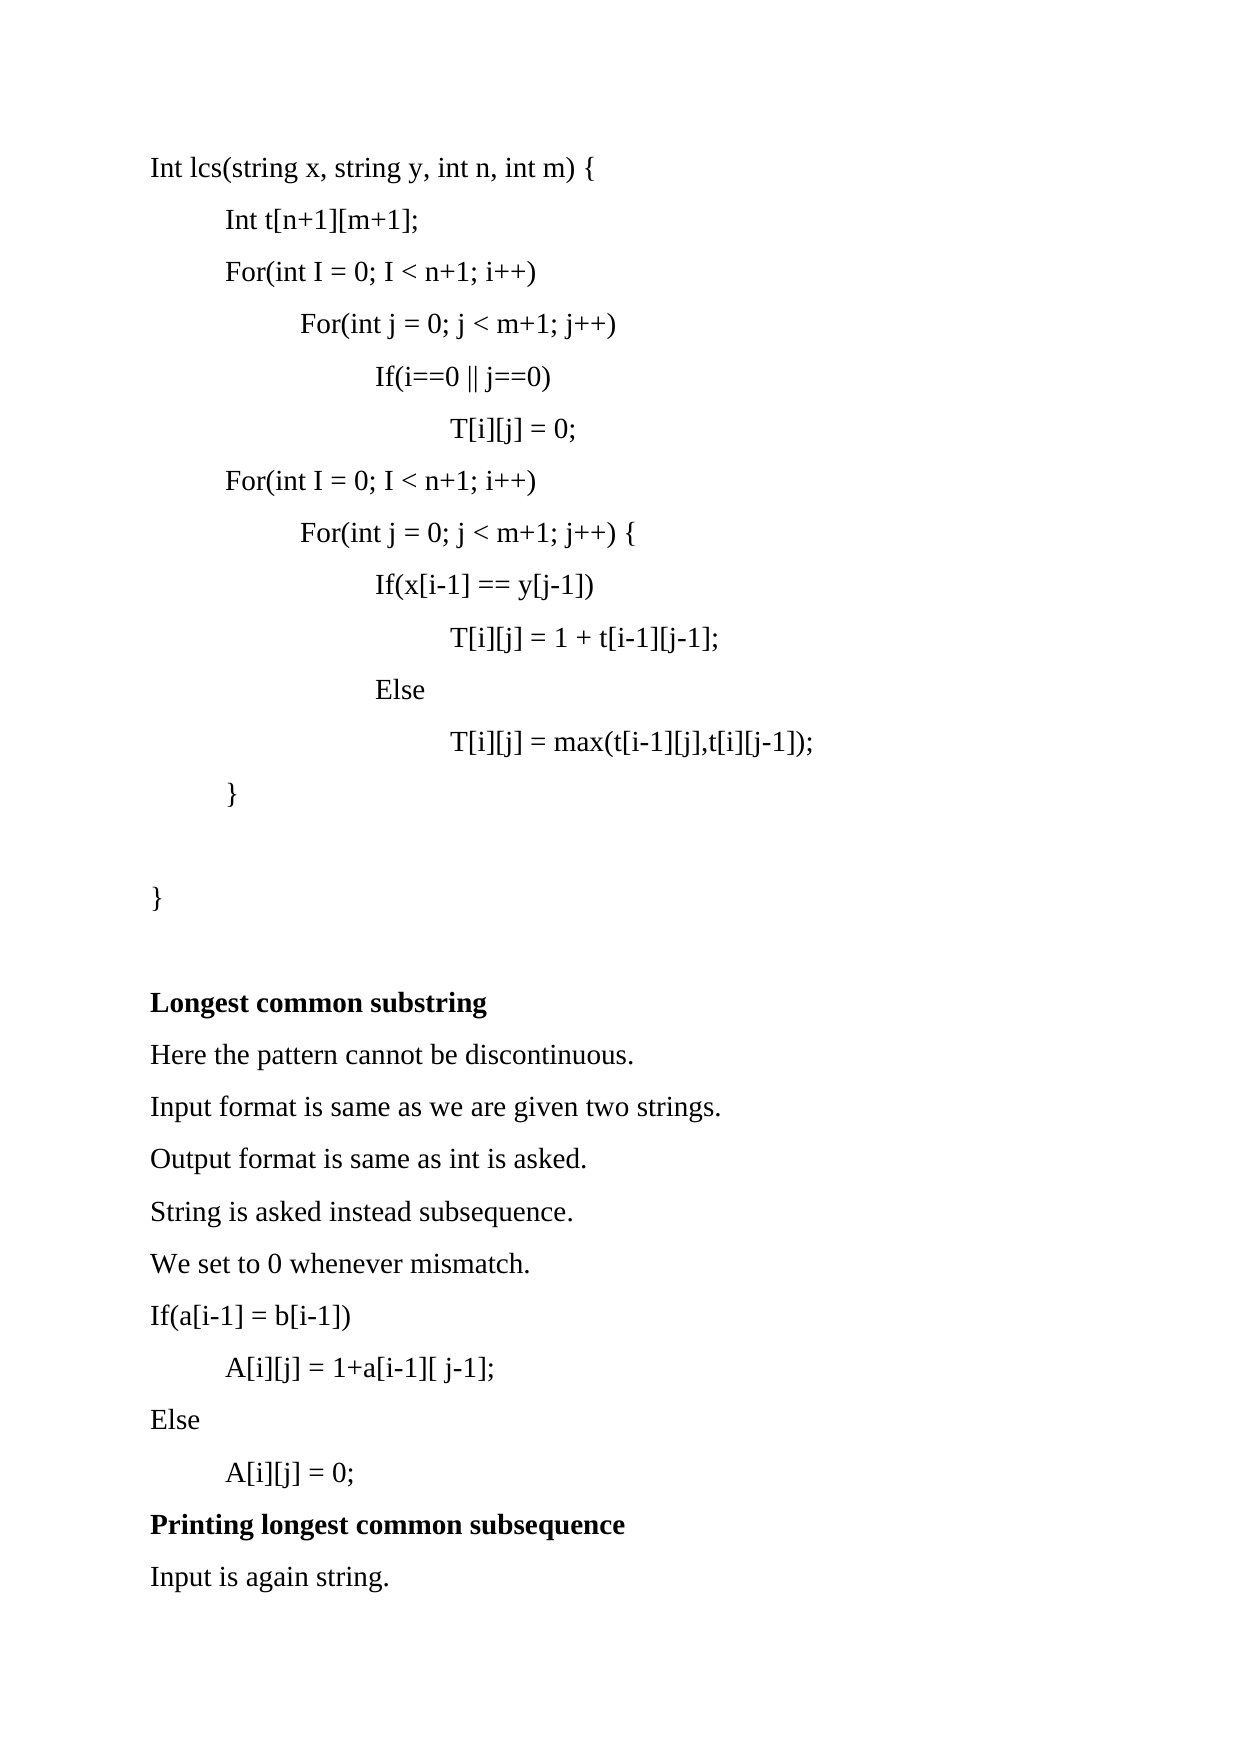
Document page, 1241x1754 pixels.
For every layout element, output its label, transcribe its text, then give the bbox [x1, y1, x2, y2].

text If(i==0 || j==0) [150, 359, 1090, 392]
text Int t[n+1][m+1]; [150, 202, 1090, 236]
text Else [150, 1402, 1090, 1436]
text } [150, 776, 1090, 810]
text Int lcs(string x, string y, int n, int m) { [150, 150, 1090, 183]
text Input format is same as we are given two strings. [150, 1089, 1090, 1123]
text A[i][j] = 0; [150, 1455, 1090, 1488]
text Output format is same as int is asked. [150, 1142, 1090, 1175]
text Longest common substring [150, 985, 1090, 1018]
text Here the pattern cannot be discontinuous. [150, 1037, 1090, 1071]
text If(x[i-1] == y[j-1]) [300, 567, 1090, 601]
text For(int I = 0; I < n+1; i++) [150, 463, 1090, 497]
text If(a[i-1] = b[i-1]) [150, 1298, 1090, 1332]
text Printing longest common subsequence [150, 1507, 1090, 1540]
text String is asked instead subsequence. [150, 1194, 1090, 1227]
text Input is again string. [150, 1559, 1090, 1593]
text Else [150, 672, 1090, 705]
text For(int I = 0; I < n+1; i++) [150, 254, 1090, 288]
text For(int j = 0; j < m+1; j++) [150, 307, 1090, 340]
text T[i][j] = 1 + t[i-1][j-1]; [300, 620, 1090, 653]
text } [150, 881, 1090, 914]
text T[i][j] = 0; [150, 411, 1090, 444]
text We set to 0 whenever mismatch. [150, 1246, 1090, 1279]
text A[i][j] = 1+a[i-1][ j-1]; [150, 1350, 1090, 1384]
text T[i][j] = max(t[i-1][j],t[i][j-1]); [150, 724, 1090, 758]
text For(int j = 0; j < m+1; j++) { [150, 515, 1090, 549]
